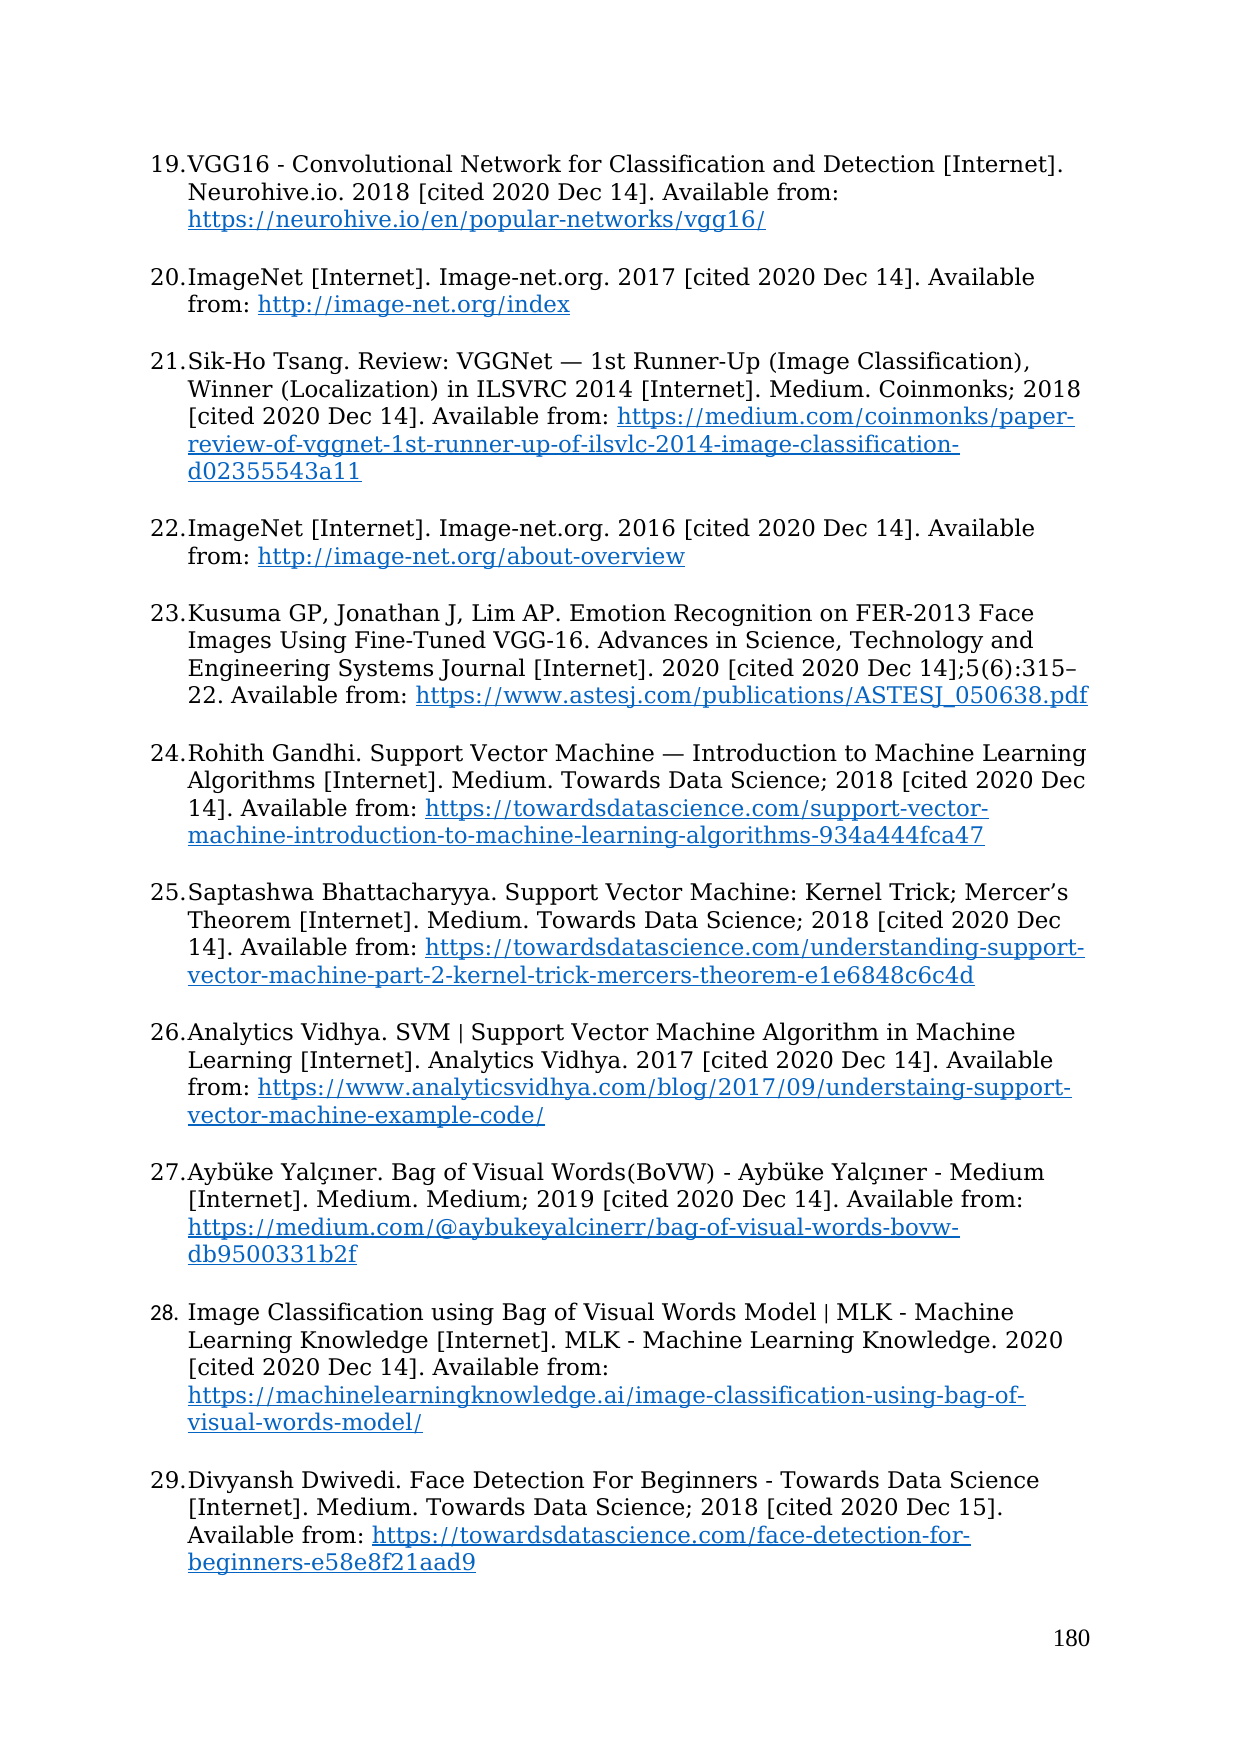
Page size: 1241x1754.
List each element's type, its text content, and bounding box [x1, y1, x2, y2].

list ImageNet [Internet]. Image-net.org. 2016 [cited 2020 Dec 14]. Available from: http://image-net.org/about-overview [150, 514, 1090, 569]
list Rohith Gandhi. Support Vector Machine — Introduction to Machine Learning Algorithms [Internet]. Medium. Towards Data Science; 2018 [cited 2020 Dec 14]. Available from: https://towardsdatascience.com/support-vector-machine-introduction-to-machine-learning-algorithms-934a444fca47 [150, 738, 1090, 848]
list Kusuma GP, Jonathan J, Lim AP. Emotion Recognition on FER-2013 Face Images Using Fine-Tuned VGG-16. Advances in Science, Technology and Engineering Systems Journal [Internet]. 2020 [cited 2020 Dec 14];5(6):315–22. Available from: https://www.astesj.com/publications/ASTESJ_050638.pdf [150, 599, 1090, 709]
list Analytics Vidhya. SVM | Support Vector Machine Algorithm in Machine Learning [Internet]. Analytics Vidhya. 2017 [cited 2020 Dec 14]. Available from: https://www.analyticsvidhya.com/blog/2017/09/understaing-support-vector-machine-example-code/ [150, 1018, 1090, 1128]
list Divyansh Dwivedi. Face Detection For Beginners - Towards Data Science [Internet]. Medium. Towards Data Science; 2018 [cited 2020 Dec 15]. Available from: https://towardsdatascience.com/face-detection-for-beginners-e58e8f21aad9 [150, 1465, 1090, 1575]
list Image Classification using Bag of Visual Words Model | MLK - Machine Learning Knowledge [Internet]. MLK - Machine Learning Knowledge. 2020 [cited 2020 Dec 14]. Available from: https://machinelearningknowledge.ai/image-classification-using-bag-of-visual-words-model/ [150, 1297, 1090, 1436]
list Saptashwa Bhattacharyya. Support Vector Machine: Kernel Trick; Mercer’s Theorem [Internet]. Medium. Towards Data Science; 2018 [cited 2020 Dec 14]. Available from: https://towardsdatascience.com/understanding-support-vector-machine-part-2-kernel-trick-mercers-theorem-e1e6848c6c4d [150, 878, 1090, 988]
list Sik-Ho Tsang. Review: VGGNet — 1st Runner-Up (Image Classification), Winner (Localization) in ILSVRC 2014 [Internet]. Medium. Coinmonks; 2018 [cited 2020 Dec 14]. Available from: https://medium.com/coinmonks/paper-review-of-vggnet-1st-runner-up-of-ilsvlc-2014-image-classification-d02355543a11 [150, 347, 1090, 484]
list Aybüke Yalçıner. Bag of Visual Words(BoVW) - Aybüke Yalçıner - Medium [Internet]. Medium. Medium; 2019 [cited 2020 Dec 14]. Available from: https://medium.com/@aybukeyalcinerr/bag-of-visual-words-bovw-db9500331b2f [150, 1157, 1090, 1267]
list VGG16 - Convolutional Network for Classification and Detection [Internet]. Neurohive.io. 2018 [cited 2020 Dec 14]. Available from: https://neurohive.io/en/popular-networks/vgg16/ [150, 150, 1090, 232]
list ImageNet [Internet]. Image-net.org. 2017 [cited 2020 Dec 14]. Available from: http://image-net.org/index [150, 262, 1090, 317]
